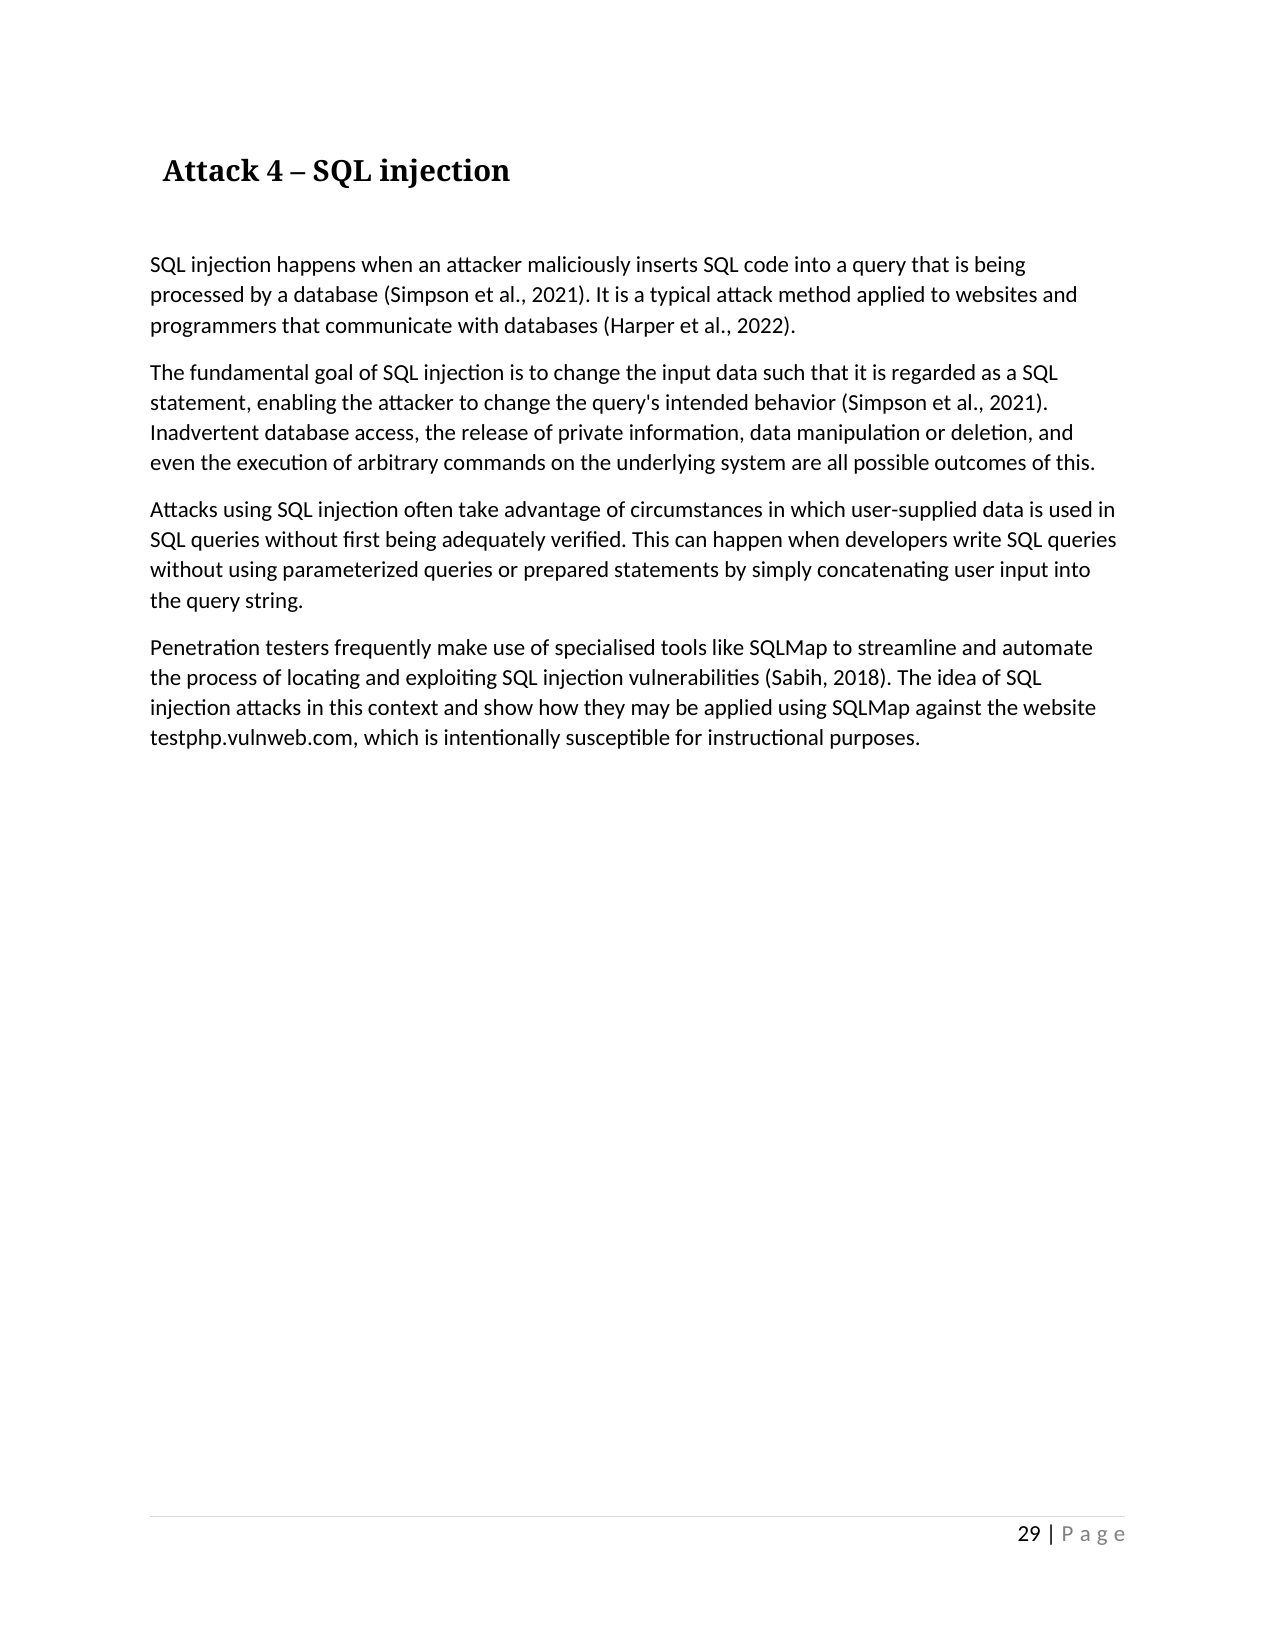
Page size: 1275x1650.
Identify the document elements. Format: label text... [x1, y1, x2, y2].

subtitle Attack 4 – SQL injection [162, 150, 1125, 190]
text Penetration testers frequently make use of specialised tools like SQLMap to streamline and automate the process of locating and exploiting SQL injection vulnerabilities (Sabih, 2018). The idea of SQL injection attacks in this context and show how they may be applied using SQLMap against the website testphp.vulnweb.com, which is intentionally susceptible for instructional purposes. [150, 633, 1125, 751]
text SQL injection happens when an attacker maliciously inserts SQL code into a query that is being processed by a database (Simpson et al., 2021). It is a typical attack method applied to websites and programmers that communicate with databases (Harper et al., 2022). [150, 250, 1125, 339]
text Attacks using SQL injection often take advantage of circumstances in which user-supplied data is used in SQL queries without first being adequately verified. This can happen when developers write SQL queries without using parameterized queries or prepared statements by simply concatenating user input into the query string. [150, 495, 1125, 614]
text The fundamental goal of SQL injection is to change the input data such that it is regarded as a SQL statement, enabling the attacker to change the query's intended behavior (Simpson et al., 2021). Inadvertent database access, the release of private information, data manipulation or deletion, and even the execution of arbitrary commands on the underlying system are all possible outcomes of this. [150, 358, 1125, 476]
